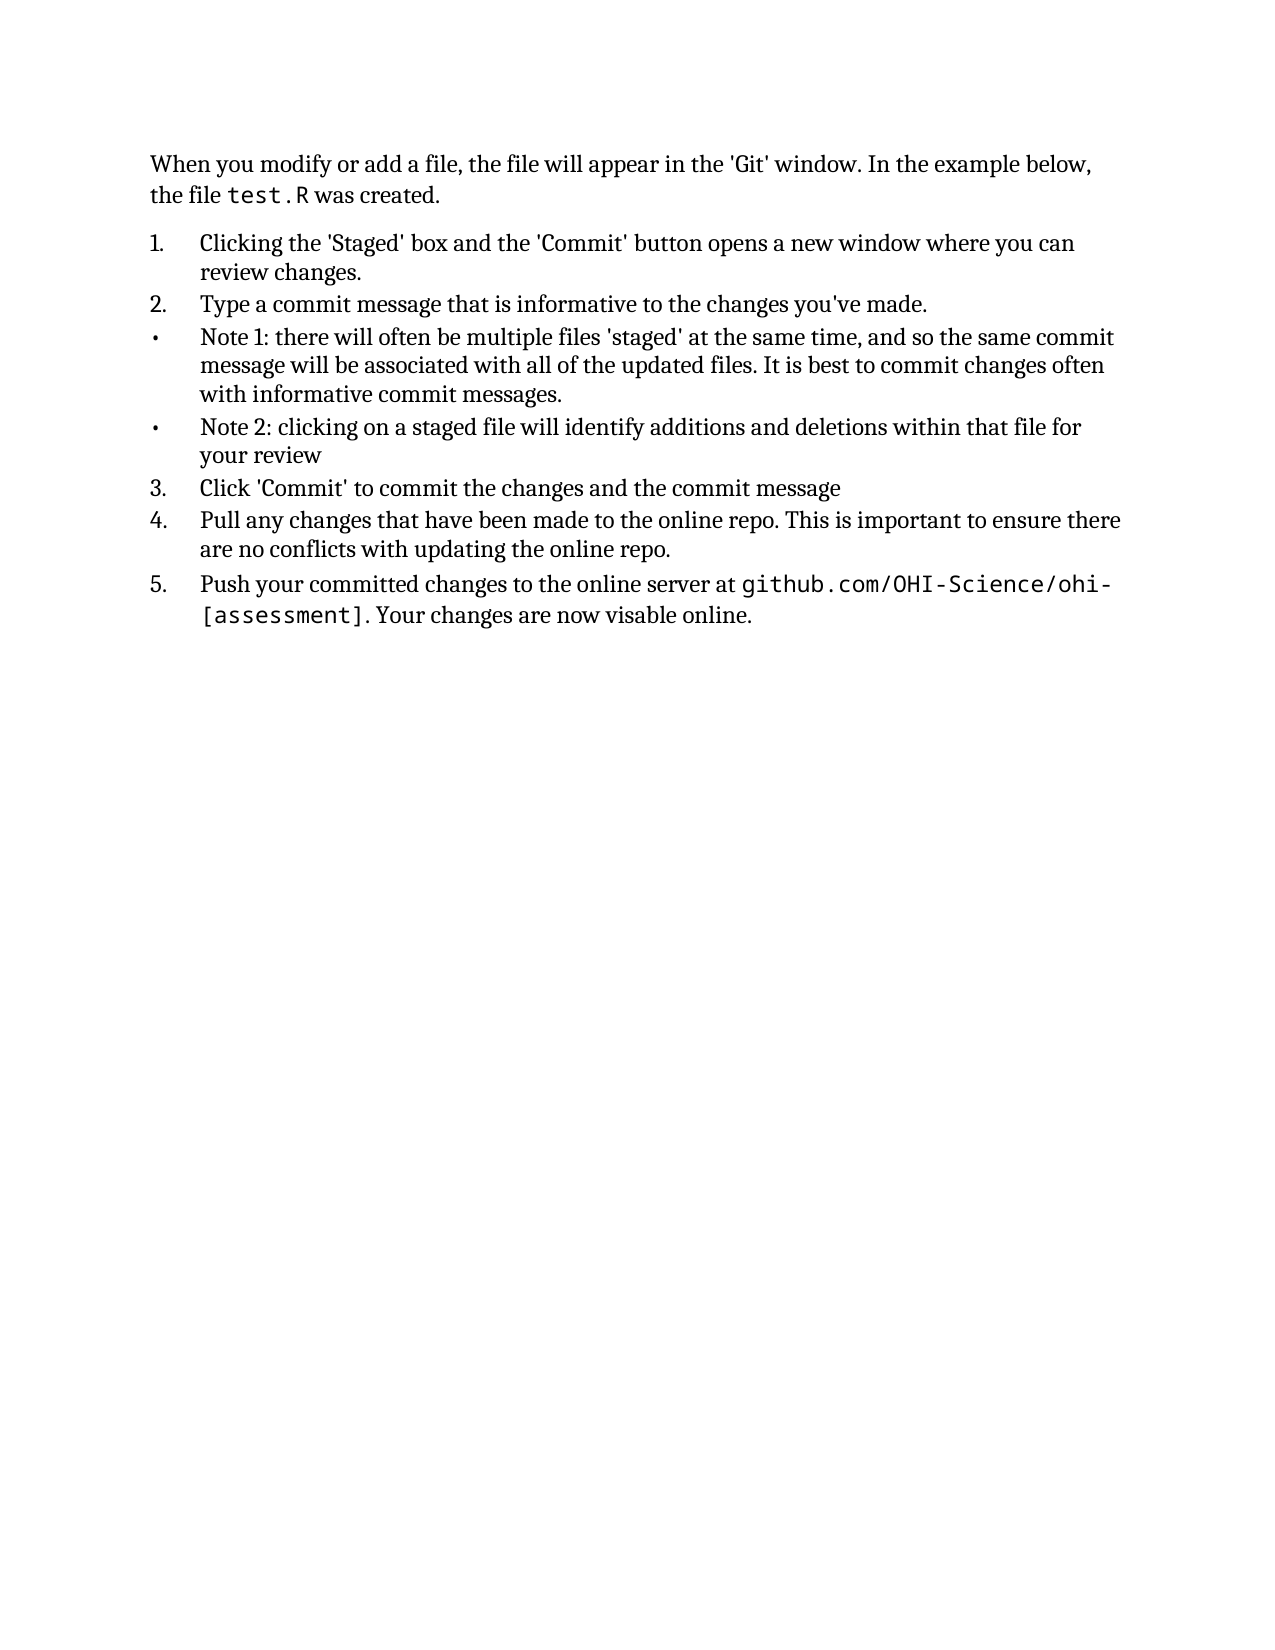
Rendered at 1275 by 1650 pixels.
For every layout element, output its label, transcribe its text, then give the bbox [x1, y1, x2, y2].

list Click 'Commit' to commit the changes and the commit message [150, 474, 1125, 502]
list Note 2: clicking on a staged file will identify additions and deletions within that file for your review [150, 412, 1125, 470]
list Type a commit message that is informative to the changes you've made. [150, 290, 1125, 319]
list Note 1: there will often be multiple files 'staged' at the same time, and so the same commit message will be associated with all of the updated files. It is best to commit changes often with informative commit messages. [150, 322, 1125, 409]
list Pull any changes that have been made to the online repo. This is important to ensure there are no conflicts with updating the online repo. [150, 506, 1125, 564]
text When you modify or add a file, the file will appear in the 'Git' window. In the example below, the file test.R was created. [150, 150, 1125, 210]
list Push your committed changes to the online server at github.com/OHI-Science/ohi-[assessment]. Your changes are now visable online. [150, 567, 1125, 630]
list Clicking the 'Staged' box and the 'Commit' button opens a new window where you can review changes. [150, 229, 1125, 286]
